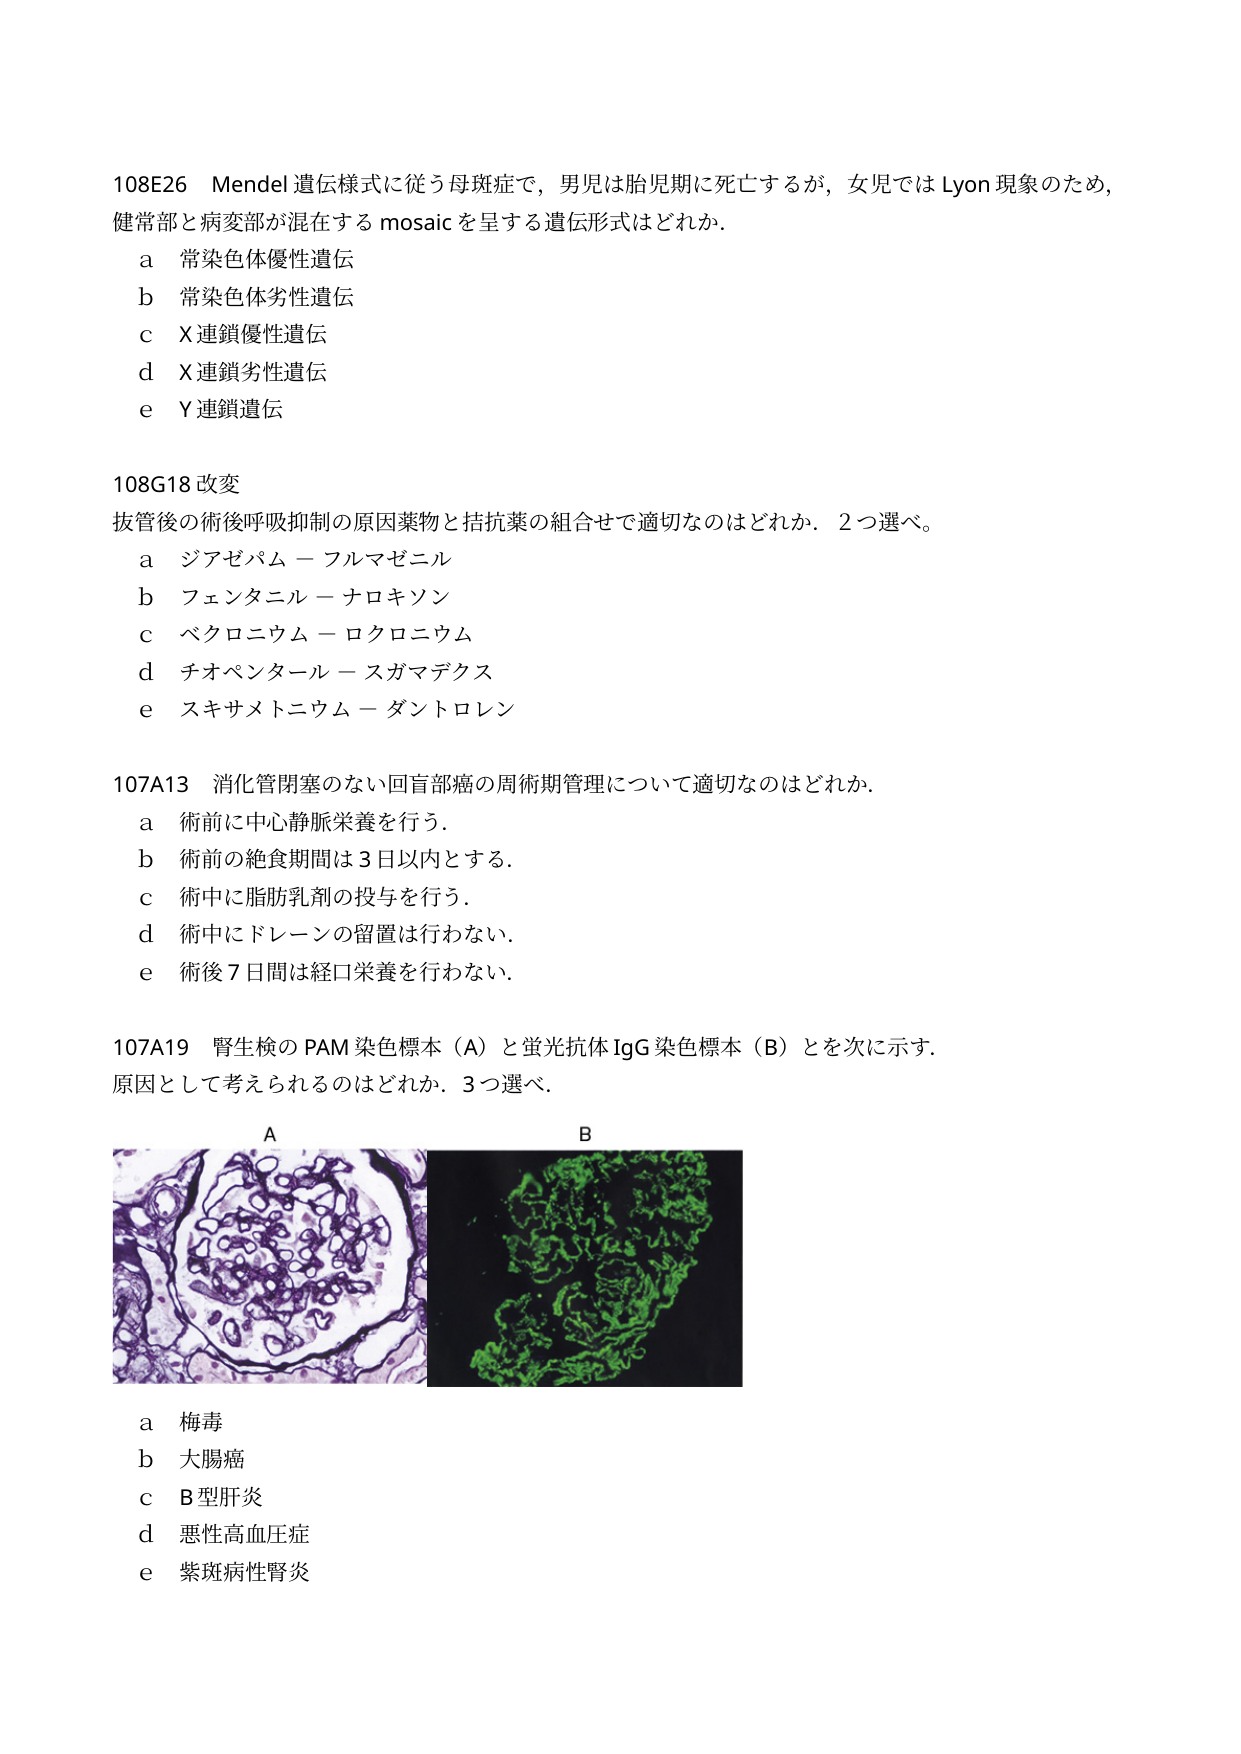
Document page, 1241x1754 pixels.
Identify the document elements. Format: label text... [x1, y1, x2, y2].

text ｄ 悪性高血圧症 [112, 1514, 1128, 1552]
text 107A13 消化管閉塞のない回盲部癌の周術期管理について適切なのはどれか． [112, 764, 1128, 802]
text ｂ フェンタニル － ナロキソン [112, 577, 1128, 614]
text ｂ 術前の絶食期間は3日以内とする． [112, 839, 1128, 877]
text ｃ X連鎖優性遺伝 [112, 314, 1128, 352]
text ａ ジアゼパム － フルマゼニル [112, 539, 1128, 577]
text ｂ 常染色体劣性遺伝 [112, 277, 1128, 314]
text ｅ 術後7日間は経口栄養を行わない． [112, 952, 1128, 989]
text ｃ B型肝炎 [112, 1477, 1128, 1514]
text 原因として考えられるのはどれか．3つ選べ． [112, 1064, 1128, 1102]
text 抜管後の術後呼吸抑制の原因薬物と拮抗薬の組合せで適切なのはどれか．２つ選べ。 [112, 502, 1128, 539]
text ｃ 術中に脂肪乳剤の投与を行う． [112, 877, 1128, 914]
text ａ 術前に中心静脈栄養を行う． [112, 802, 1128, 839]
text ｃ ベクロニウム － ロクロニウム [112, 614, 1128, 652]
text ｅ スキサメトニウム － ダントロレン [112, 689, 1128, 727]
text 108E26 Mendel遺伝様式に従う母斑症で，男児は胎児期に死亡するが，女児ではLyon現象のため，健常部と病変部が混在するmosaicを呈する遺伝形式はどれか． [112, 164, 1128, 239]
text ｅ Y連鎖遺伝 [112, 389, 1128, 427]
text ｄ チオペンタール － スガマデクス [112, 652, 1128, 689]
text ｂ 大腸癌 [112, 1439, 1128, 1477]
text 107A19 腎生検のPAM染色標本（A）と蛍光抗体IgG染色標本（B）とを次に示す． [112, 1027, 1128, 1064]
text ｄ 術中にドレーンの留置は行わない． [112, 914, 1128, 952]
text ａ 梅毒 [112, 1402, 1128, 1439]
text ａ 常染色体優性遺伝 [112, 239, 1128, 277]
picture [112, 1117, 744, 1387]
text 108G18 改変 [112, 464, 1128, 502]
text ｅ 紫斑病性腎炎 [112, 1552, 1128, 1589]
text ｄ X連鎖劣性遺伝 [112, 352, 1128, 389]
